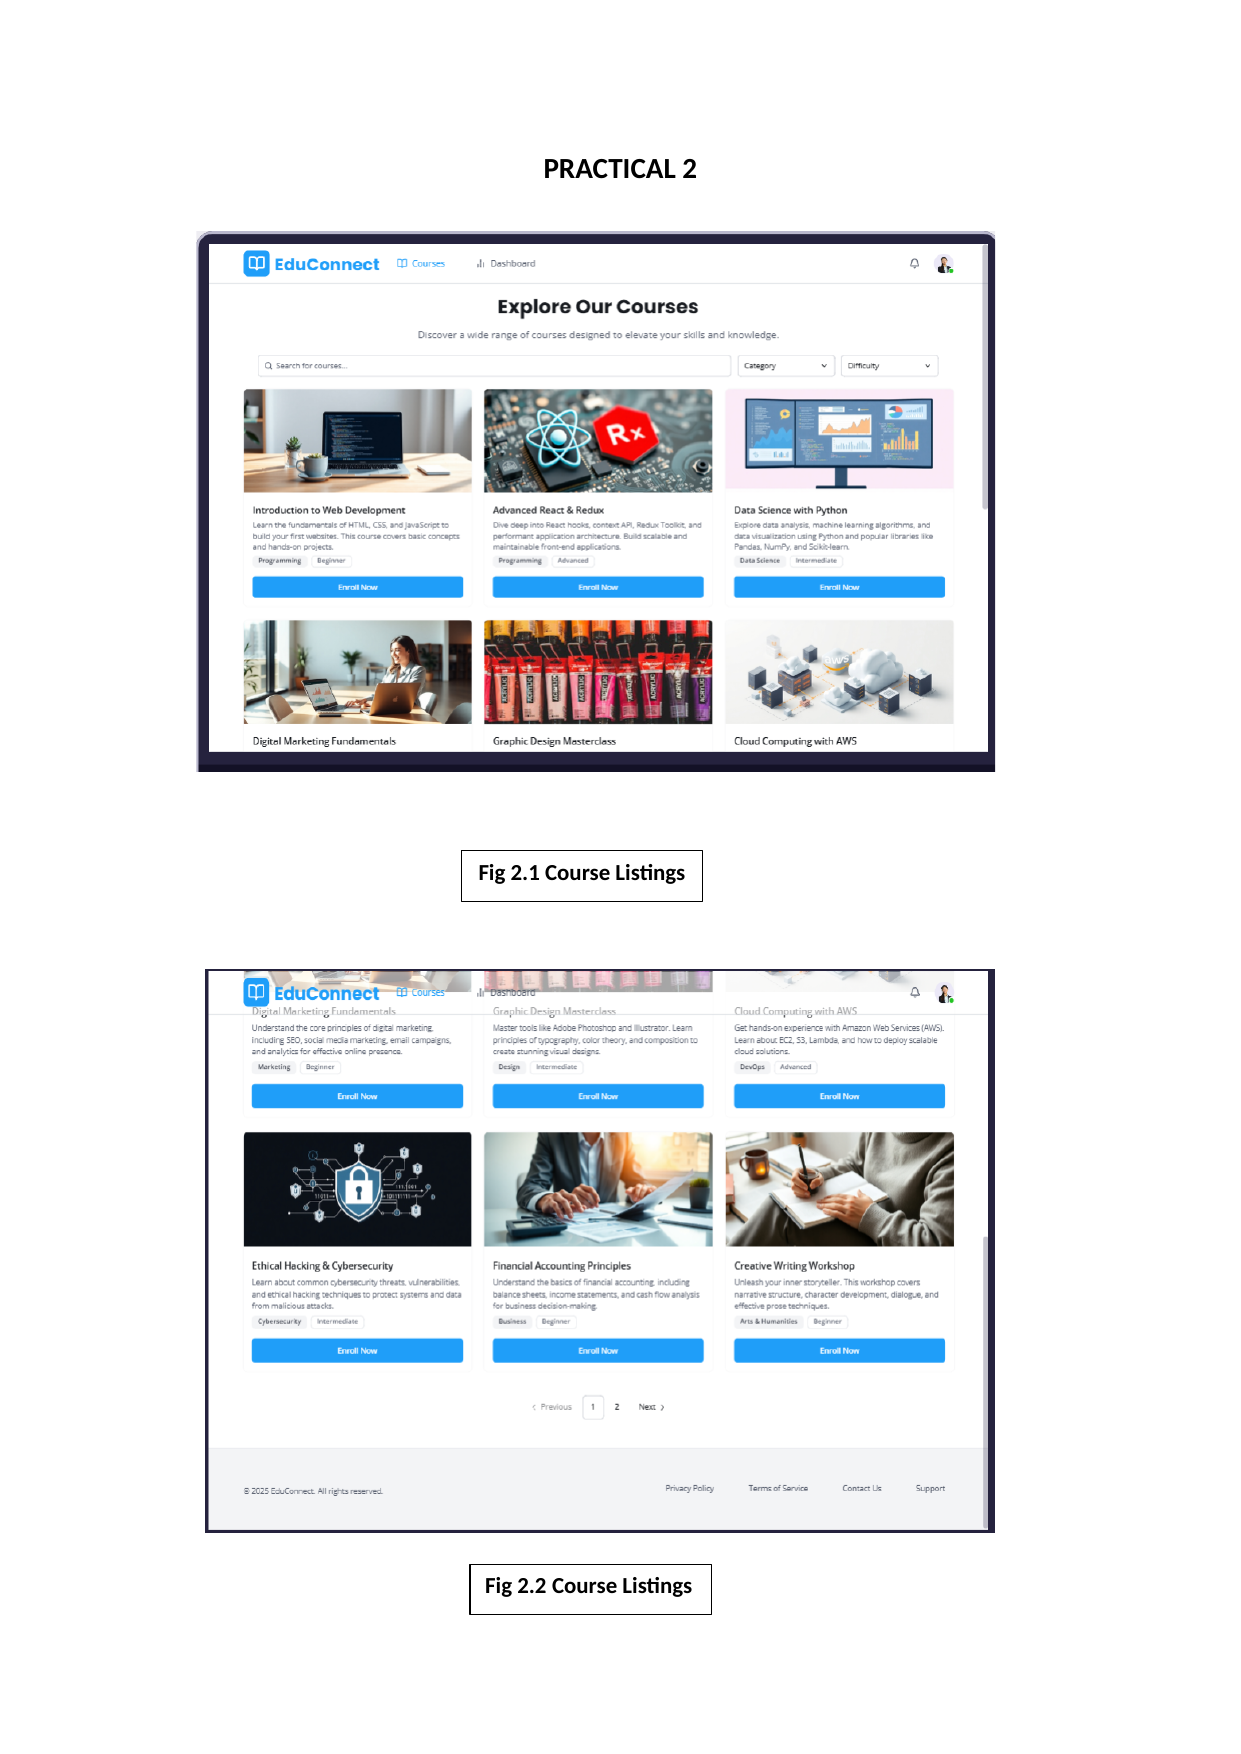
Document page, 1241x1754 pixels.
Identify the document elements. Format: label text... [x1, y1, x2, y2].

picture [205, 969, 995, 1533]
text PRACTICAL 2 [150, 150, 1090, 186]
picture [196, 231, 996, 772]
